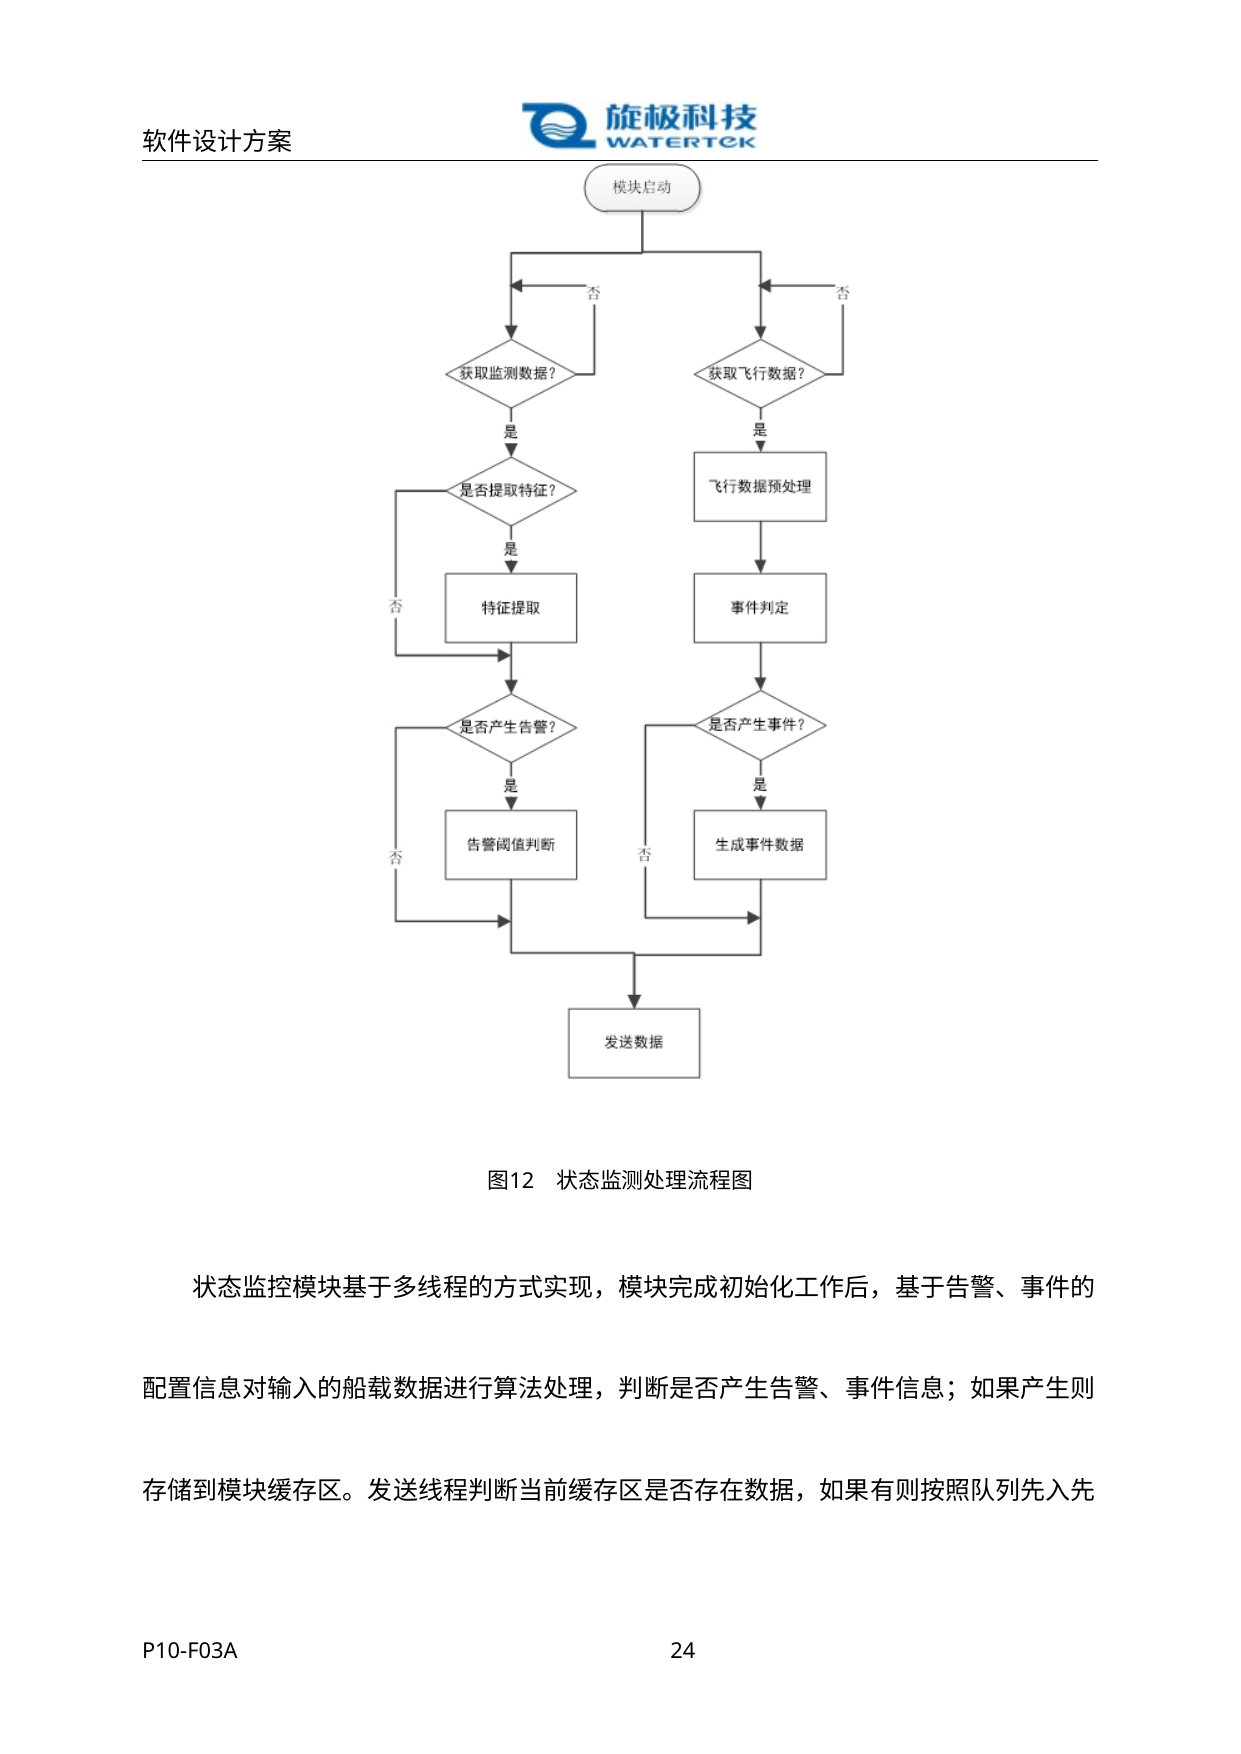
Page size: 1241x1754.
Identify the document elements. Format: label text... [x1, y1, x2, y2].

picture [521, 100, 760, 151]
text 状态监测处理流程图 [142, 1162, 1098, 1196]
picture [357, 162, 883, 1150]
